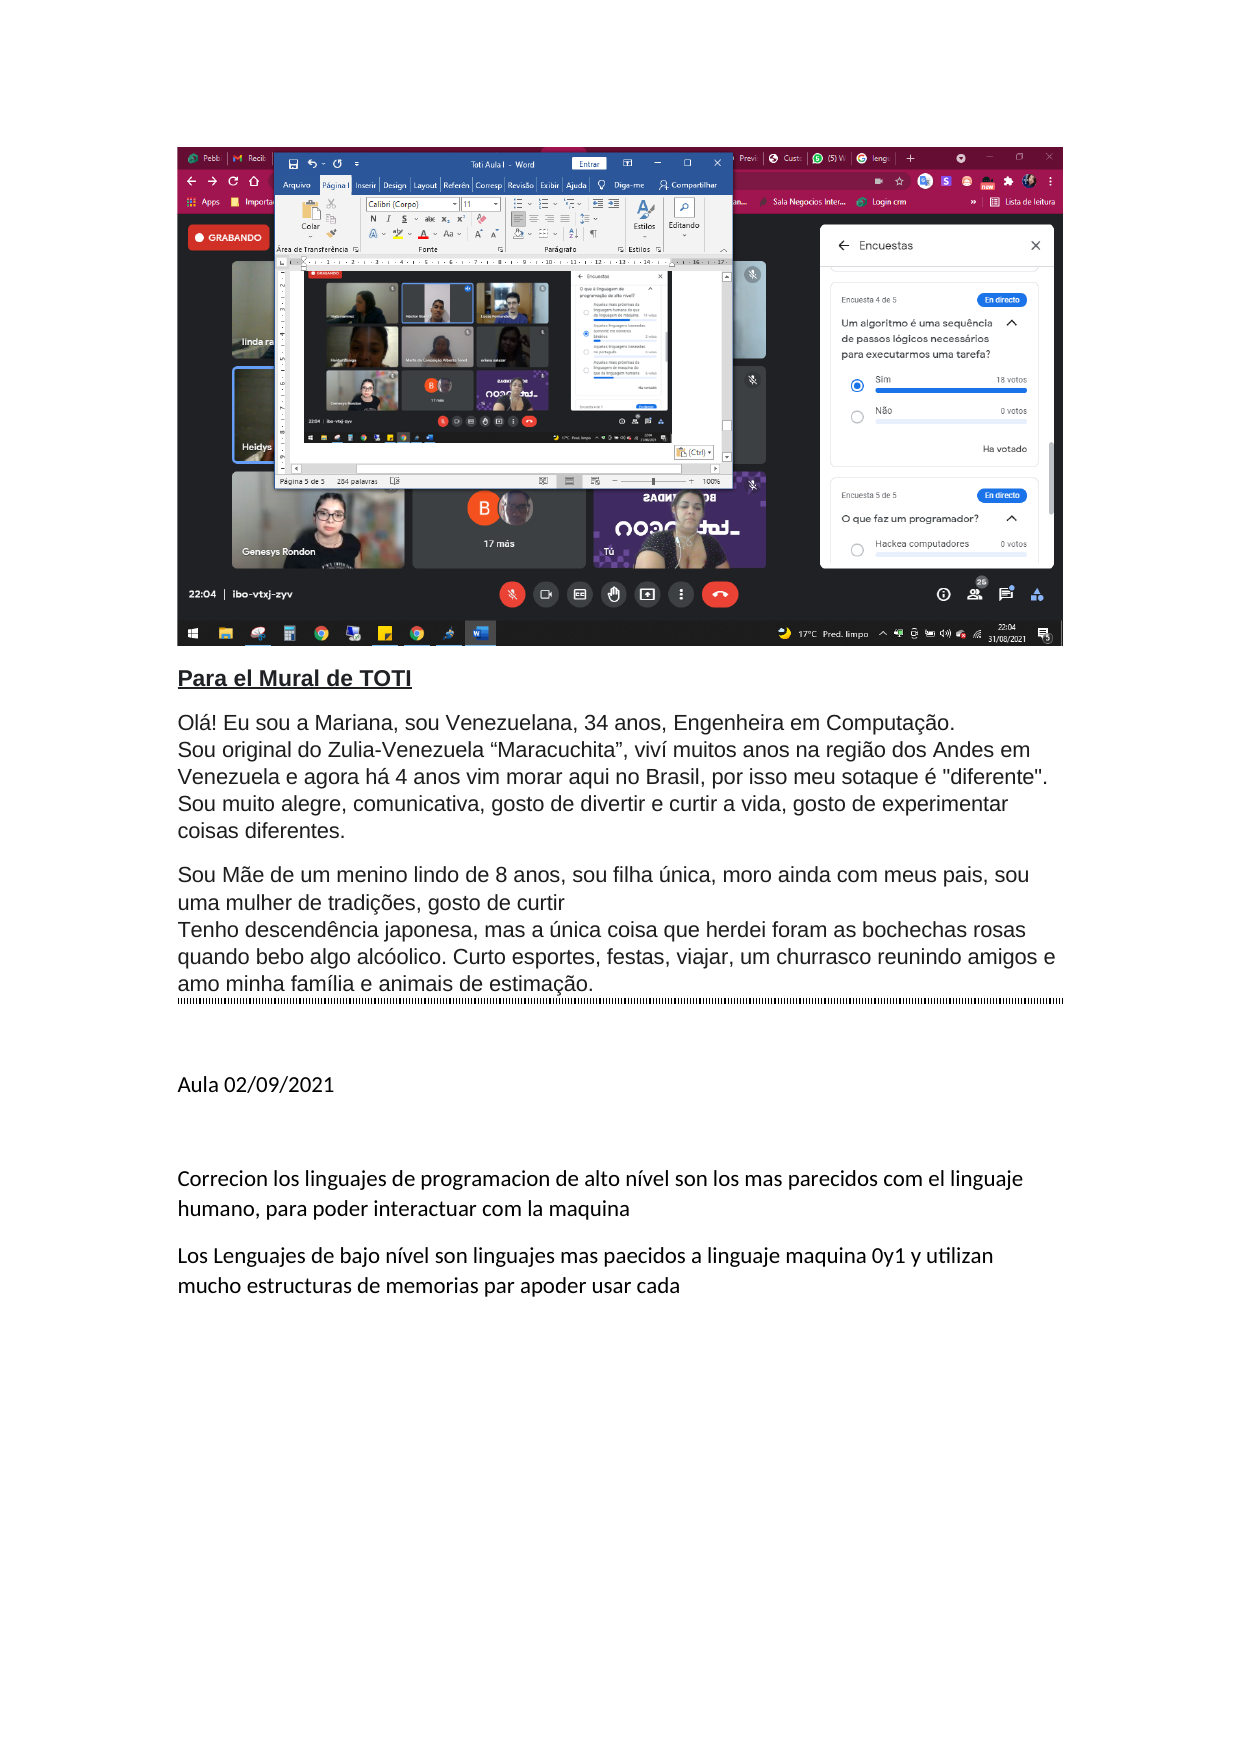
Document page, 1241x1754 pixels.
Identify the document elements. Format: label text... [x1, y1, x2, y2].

text Los Lenguajes de bajo nível son linguajes mas paecidos a linguaje maquina 0y1 y utilizan mucho estructuras de memorias par apoder usar cada [177, 1241, 1063, 1299]
text Sou Mãe de um menino lindo de 8 anos, sou filha única, moro ainda com meus pais, sou uma mulher de tradições, gosto de curtir Tenho descendência japonesa, mas a única coisa que herdei foram as bochechas rosas quando bebo algo alcóolico. Curto esportes, festas, viajar, um churrasco reunindo amigos e amo minha família e animais de estimação. [177, 862, 1063, 1004]
picture [177, 147, 1063, 646]
text Para el Mural de TOTI [177, 664, 1063, 691]
text Correcion los linguajes de programacion de alto nível son los mas parecidos com el linguaje humano, para poder interactuar com la maquina [177, 1164, 1063, 1222]
text Aula 02/09/2021 [177, 1070, 1063, 1098]
text Olá! Eu sou a Mariana, sou Venezuelana, 34 anos, Engenheira em Computação. Sou original do Zulia-Venezuela “Maracuchita”, viví muitos anos na região dos Andes em Venezuela e agora há 4 anos vim morar aqui no Brasil, por isso meu sotaque é "diferente". Sou muito alegre, comunicativa, gosto de divertir e curtir a vida, gosto de experimentar coisas diferentes. [177, 709, 1063, 843]
